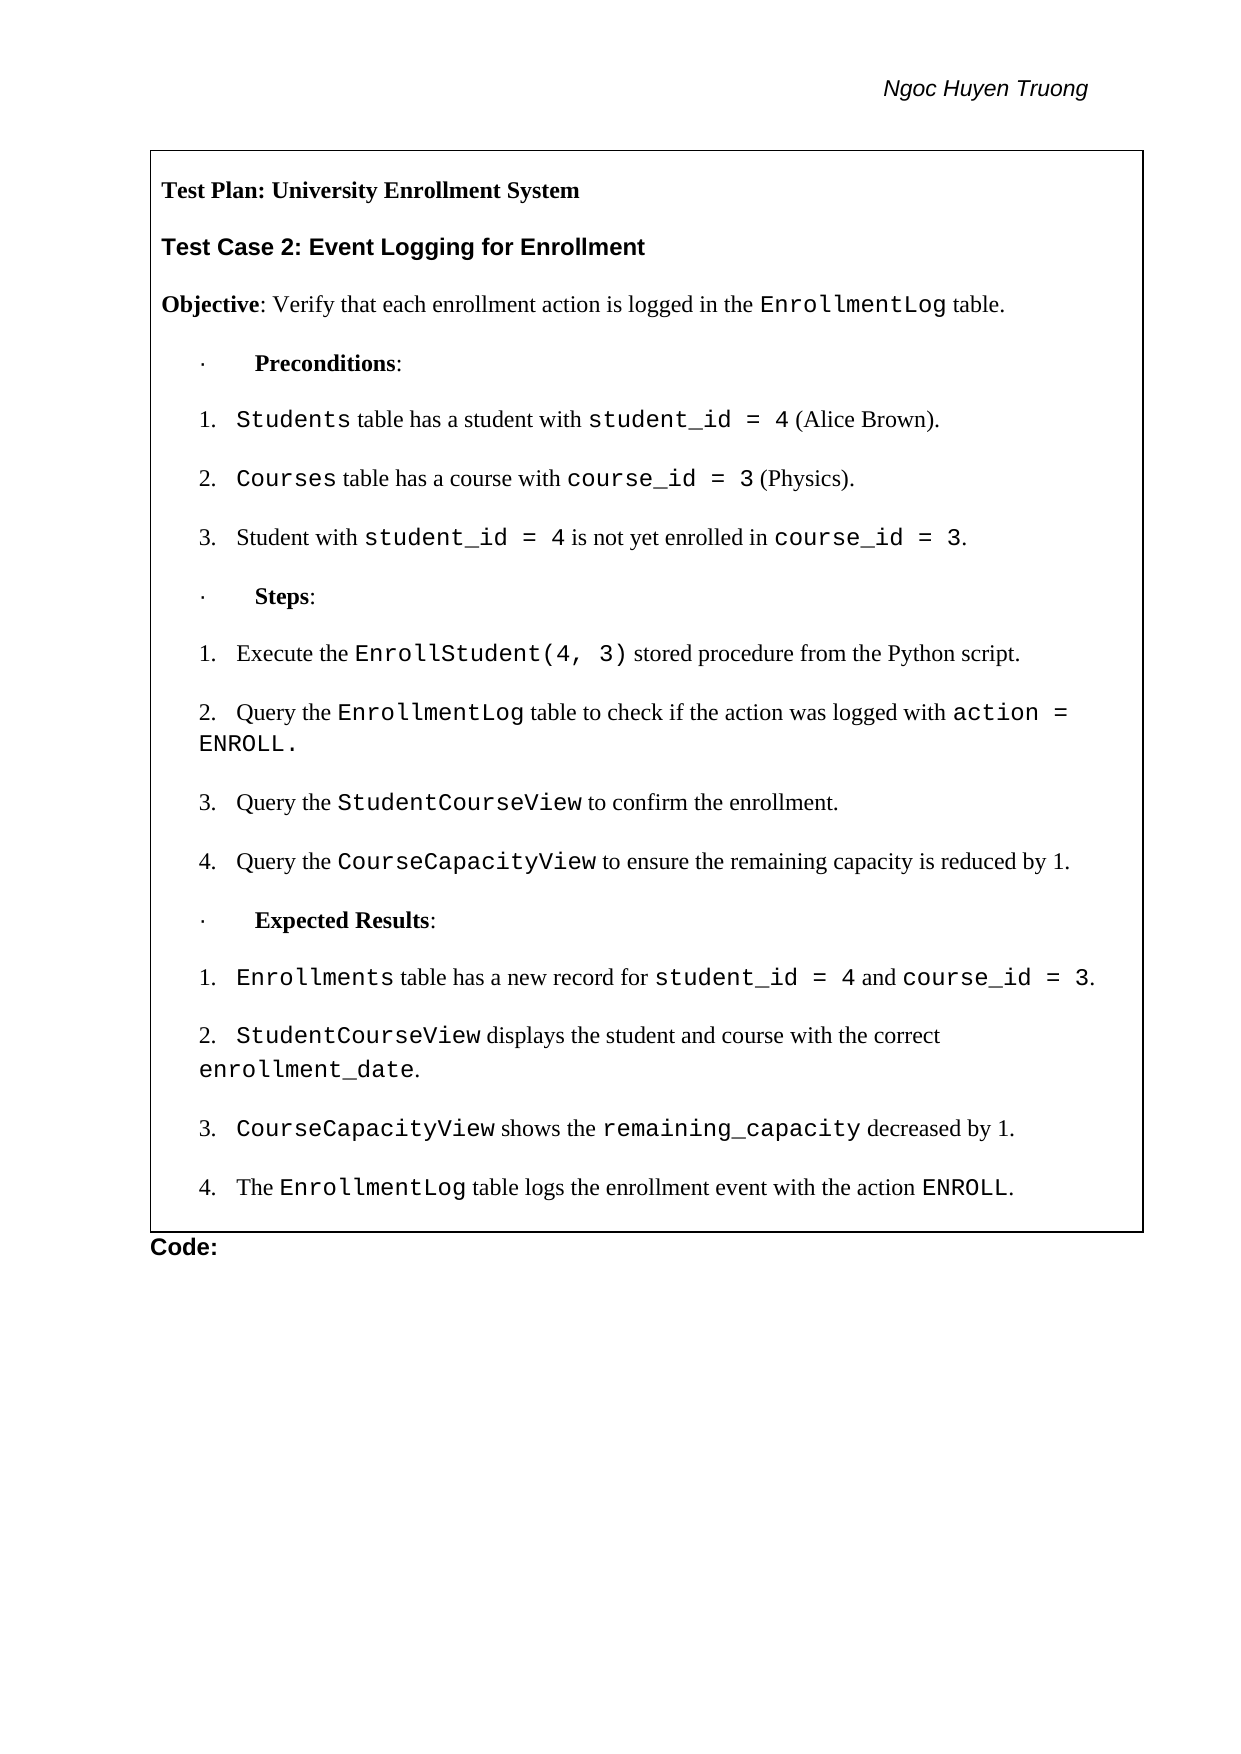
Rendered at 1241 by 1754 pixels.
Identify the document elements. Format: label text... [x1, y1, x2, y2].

text Code: [150, 1233, 1090, 1260]
table_header Test Plan: University Enrollment System Test Case 2: Event Logging for Enrollment Objective: Verify that each enrollment action is logged in the EnrollmentLog table. · Preconditions: 1. Students table has a student with student_id = 4 (Alice Brown). 2. Courses table has a course with course_id = 3 (Physics). 3. Student with student_id = 4 is not yet enrolled in course_id = 3. · Steps: 1. Execute the EnrollStudent(4, 3) stored procedure from the Python script. 2. Query the EnrollmentLog table to check if the action was logged with action = ENROLL. 3. Query the StudentCourseView to confirm the enrollment. 4. Query the CourseCapacityView to ensure the remaining capacity is reduced by 1. · Expected Results: 1. Enrollments table has a new record for student_id = 4 and course_id = 3. 2. StudentCourseView displays the student and course with the correct enrollment_date. 3. CourseCapacityView shows the remaining_capacity decreased by 1. 4. The EnrollmentLog table logs the enrollment event with the action ENROLL. [151, 151, 1142, 1231]
